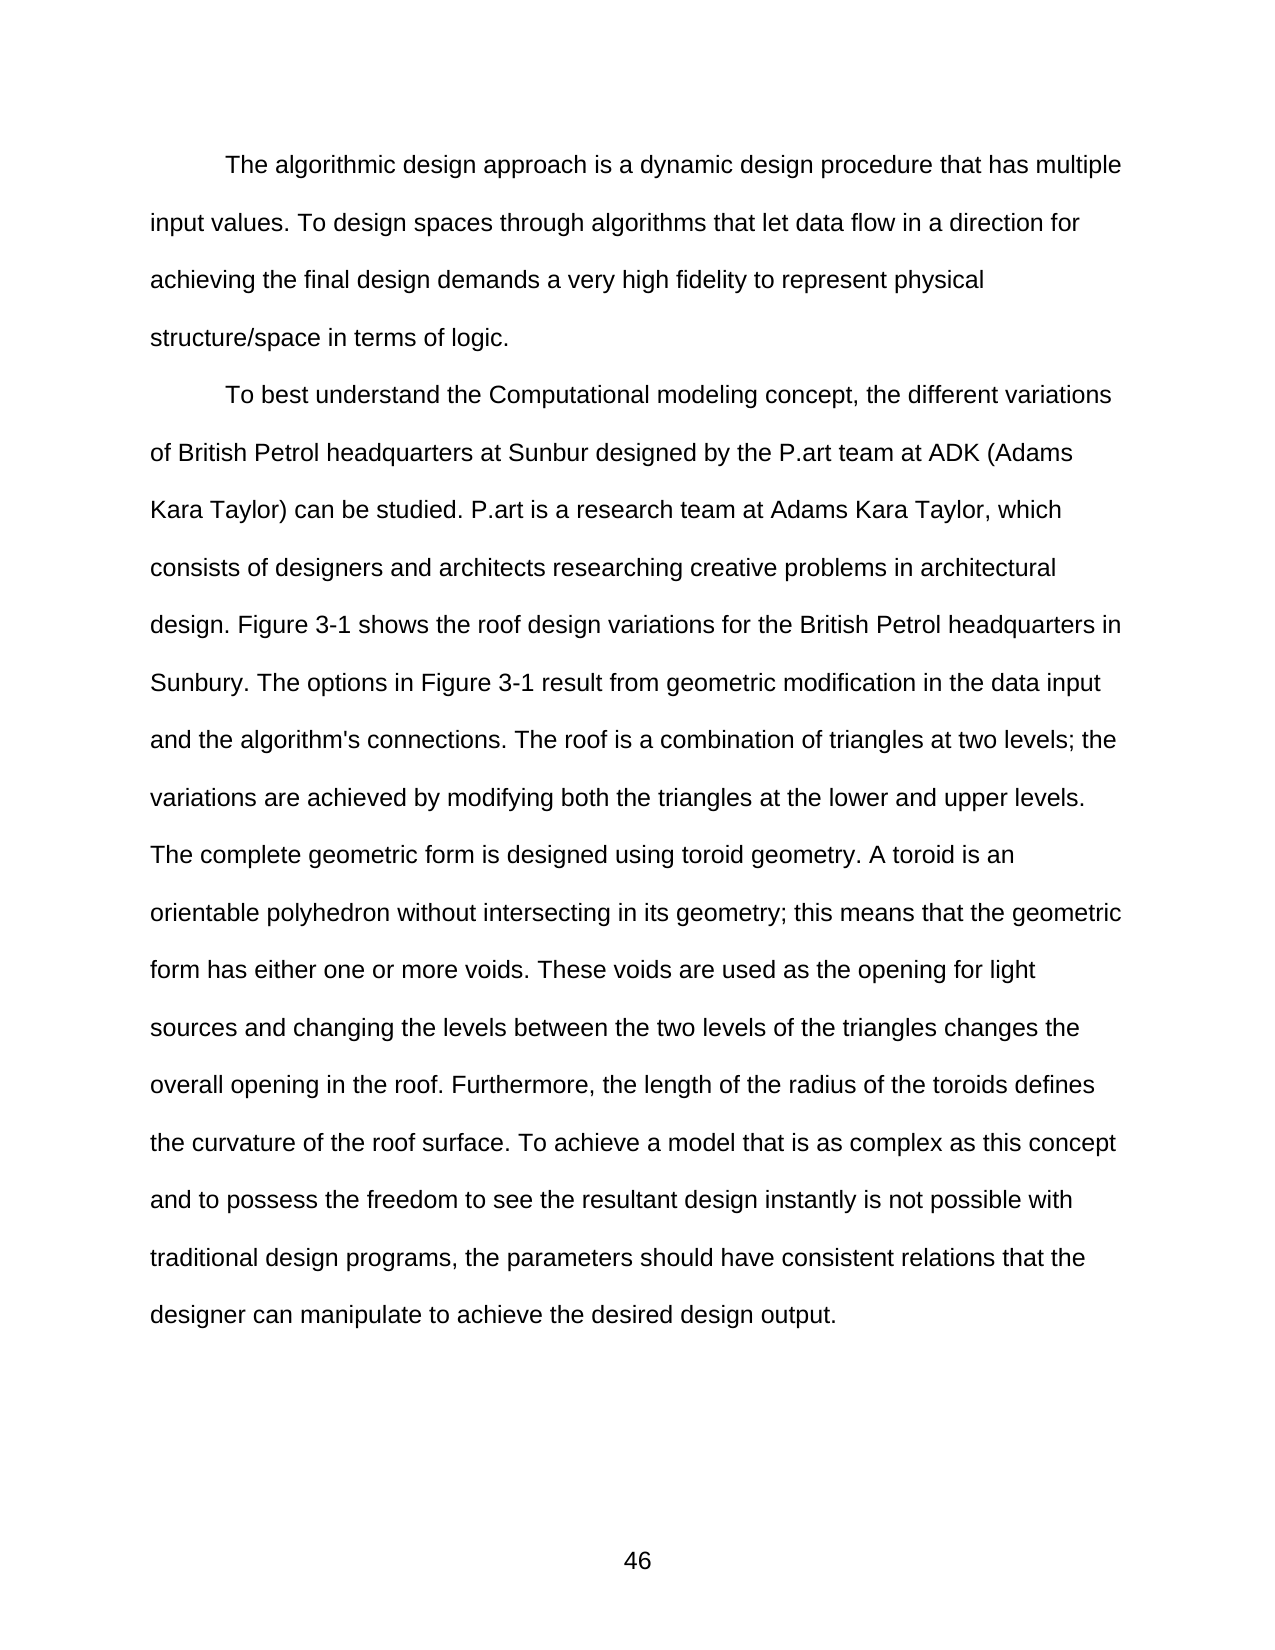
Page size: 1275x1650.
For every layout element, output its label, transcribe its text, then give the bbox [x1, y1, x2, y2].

text The algorithmic design approach is a dynamic design procedure that has multiple input values. To design spaces through algorithms that let data flow in a direction for achieving the final design demands a very high fidelity to represent physical structure/space in terms of logic. [150, 150, 1125, 351]
text To best understand the Computational modeling concept, the different variations of British Petrol headquarters at Sunbur designed by the P.art team at ADK (Adams Kara Taylor) can be studied. P.art is a research team at Adams Kara Taylor, which consists of designers and architects researching creative problems in architectural design. Figure 3-1 shows the roof design variations for the British Petrol headquarters in Sunbury. The options in Figure 3-1 result from geometric modification in the data input and the algorithm's connections. The roof is a combination of triangles at two levels; the variations are achieved by modifying both the triangles at the lower and upper levels. The complete geometric form is designed using toroid geometry. A toroid is an orientable polyhedron without intersecting in its geometry; this means that the geometric form has either one or more voids. These voids are used as the opening for light sources and changing the levels between the two levels of the triangles changes the overall opening in the roof. Furthermore, the length of the radius of the toroids defines the curvature of the roof surface. To achieve a model that is as complex as this concept and to possess the freedom to see the resultant design instantly is not possible with traditional design programs, the parameters should have consistent relations that the designer can manipulate to achieve the desired design output. [150, 380, 1125, 1329]
